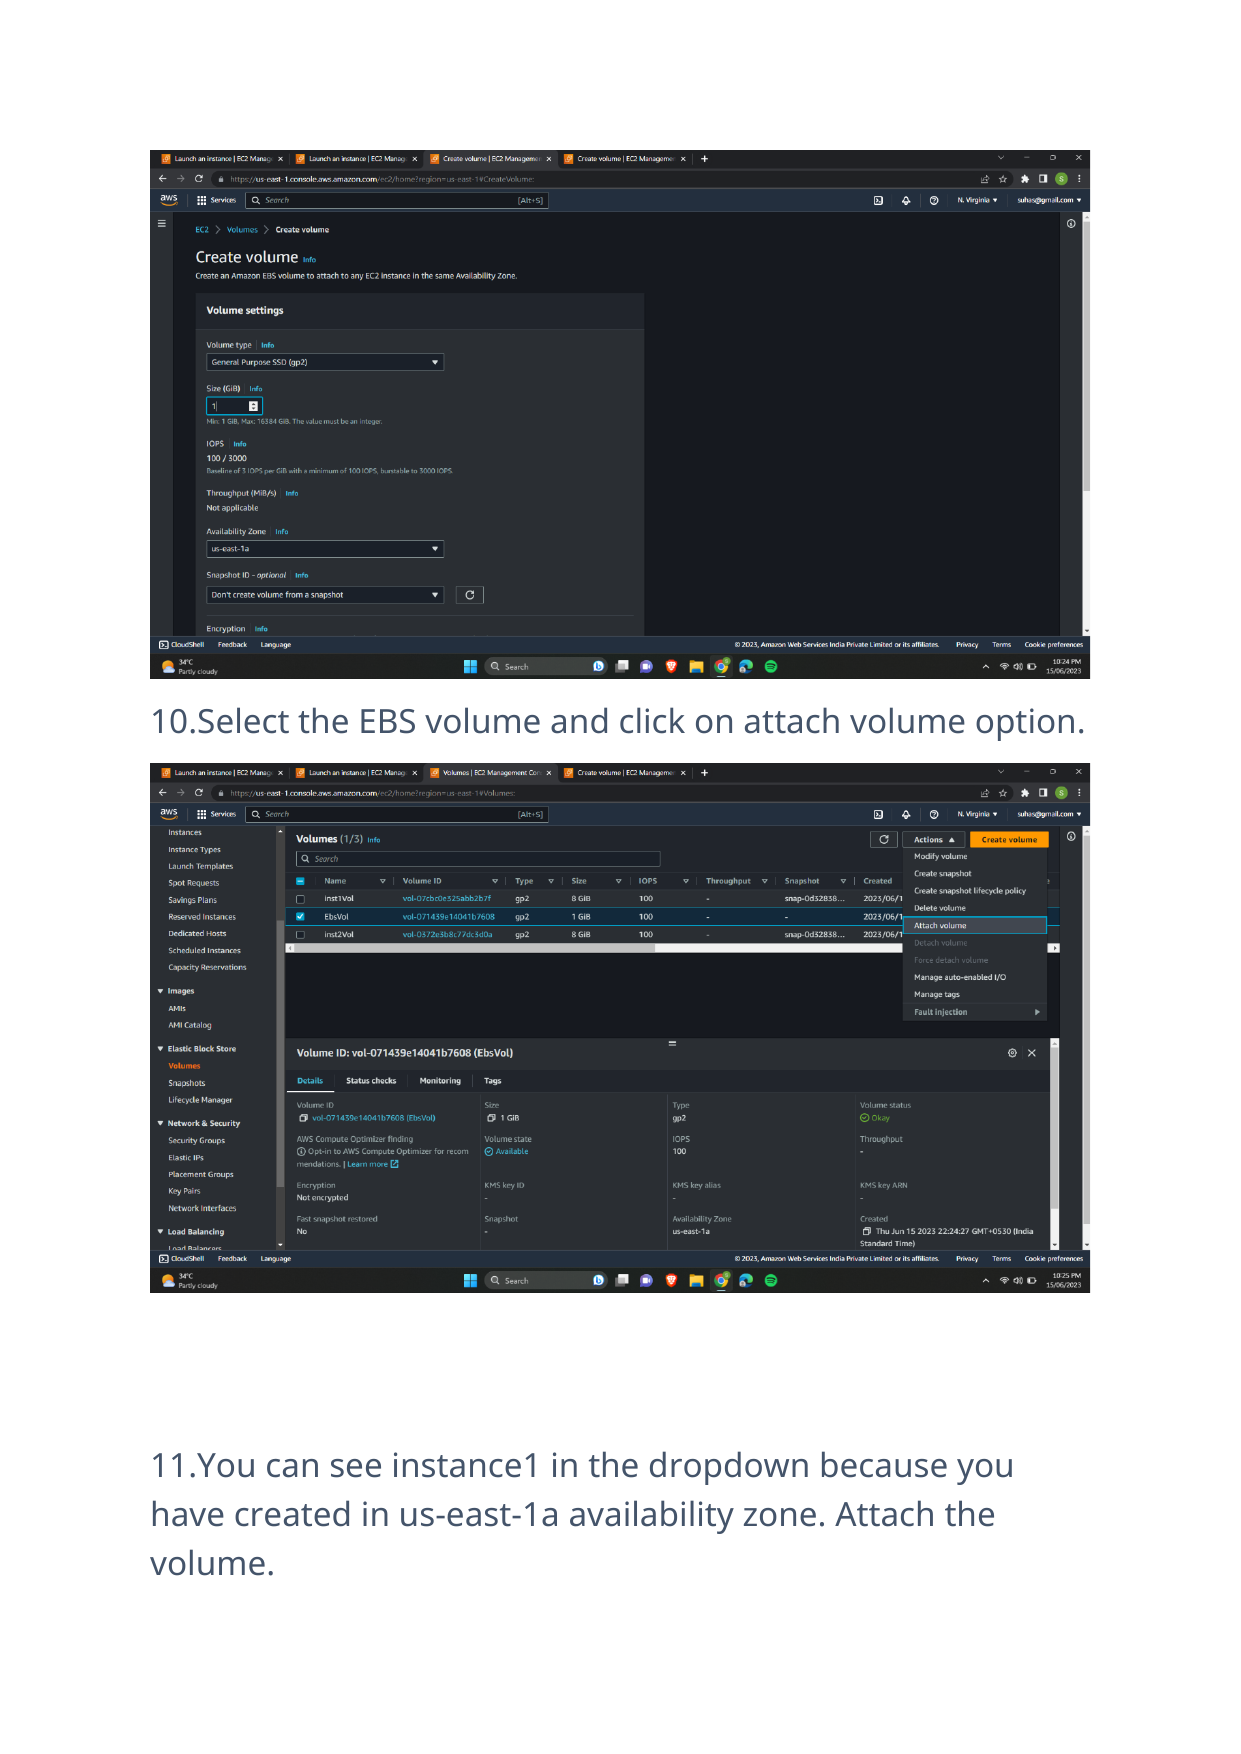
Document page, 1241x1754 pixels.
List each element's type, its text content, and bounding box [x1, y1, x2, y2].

picture [150, 763, 1091, 1293]
text 10.Select the EBS volume and click on attach volume option. [150, 698, 1090, 743]
picture [150, 150, 1091, 679]
text 11.You can see instance1 in the dropdown because you have created in us-east-1a availability zone. Attach the volume. [150, 1442, 1090, 1586]
